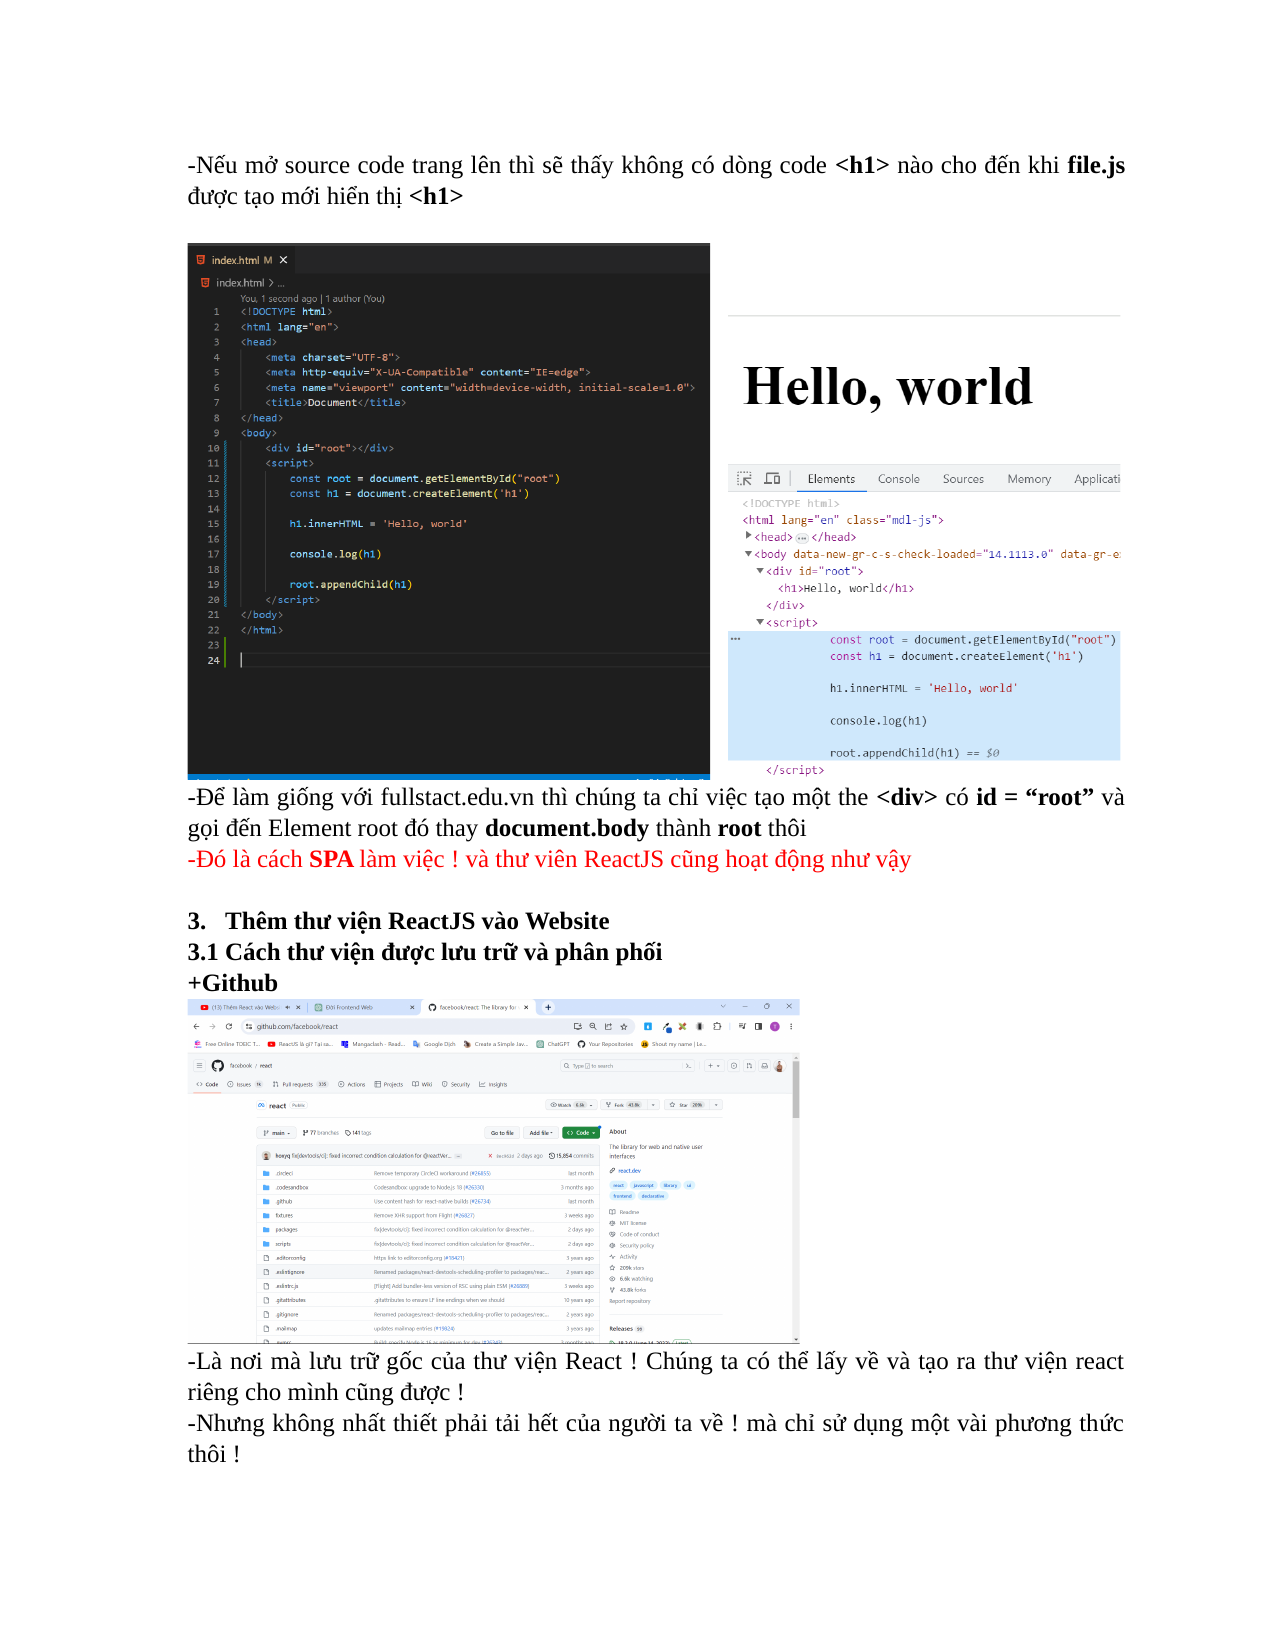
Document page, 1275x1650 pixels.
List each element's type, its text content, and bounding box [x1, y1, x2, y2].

list Cách thư viện được lưu trữ và phân phối [187, 937, 1125, 966]
list -Đó là cách SPA làm việc ! và thư viên ReactJS cũng hoạt động như vậy [187, 844, 1125, 873]
list Thêm thư viện ReactJS vào Website [187, 906, 1125, 935]
picture [187, 243, 711, 780]
list -Nhưng không nhất thiết phải tải hết của người ta về ! mà chỉ sử dụng một vài phương thức thôi ! [187, 1408, 1125, 1468]
picture [187, 999, 800, 1344]
list -Nếu mở source code trang lên thì sẽ thấy không có dòng code <h1> nào cho đến khi file.js được tạo mới hiển thị <h1> [187, 150, 1125, 210]
list +Github [187, 968, 1125, 997]
list -Để làm giống với fullstact.edu.vn thì chúng ta chỉ việc tạo một the <div> có id = “root” và gọi đến Element root đó thay document.body thành root thôi [187, 782, 1125, 842]
list -Là nơi mà lưu trữ gốc của thư viện React ! Chúng ta có thể lấy về và tạo ra thư viện react riêng cho mình cũng được ! [187, 1346, 1125, 1406]
picture [728, 307, 1121, 780]
